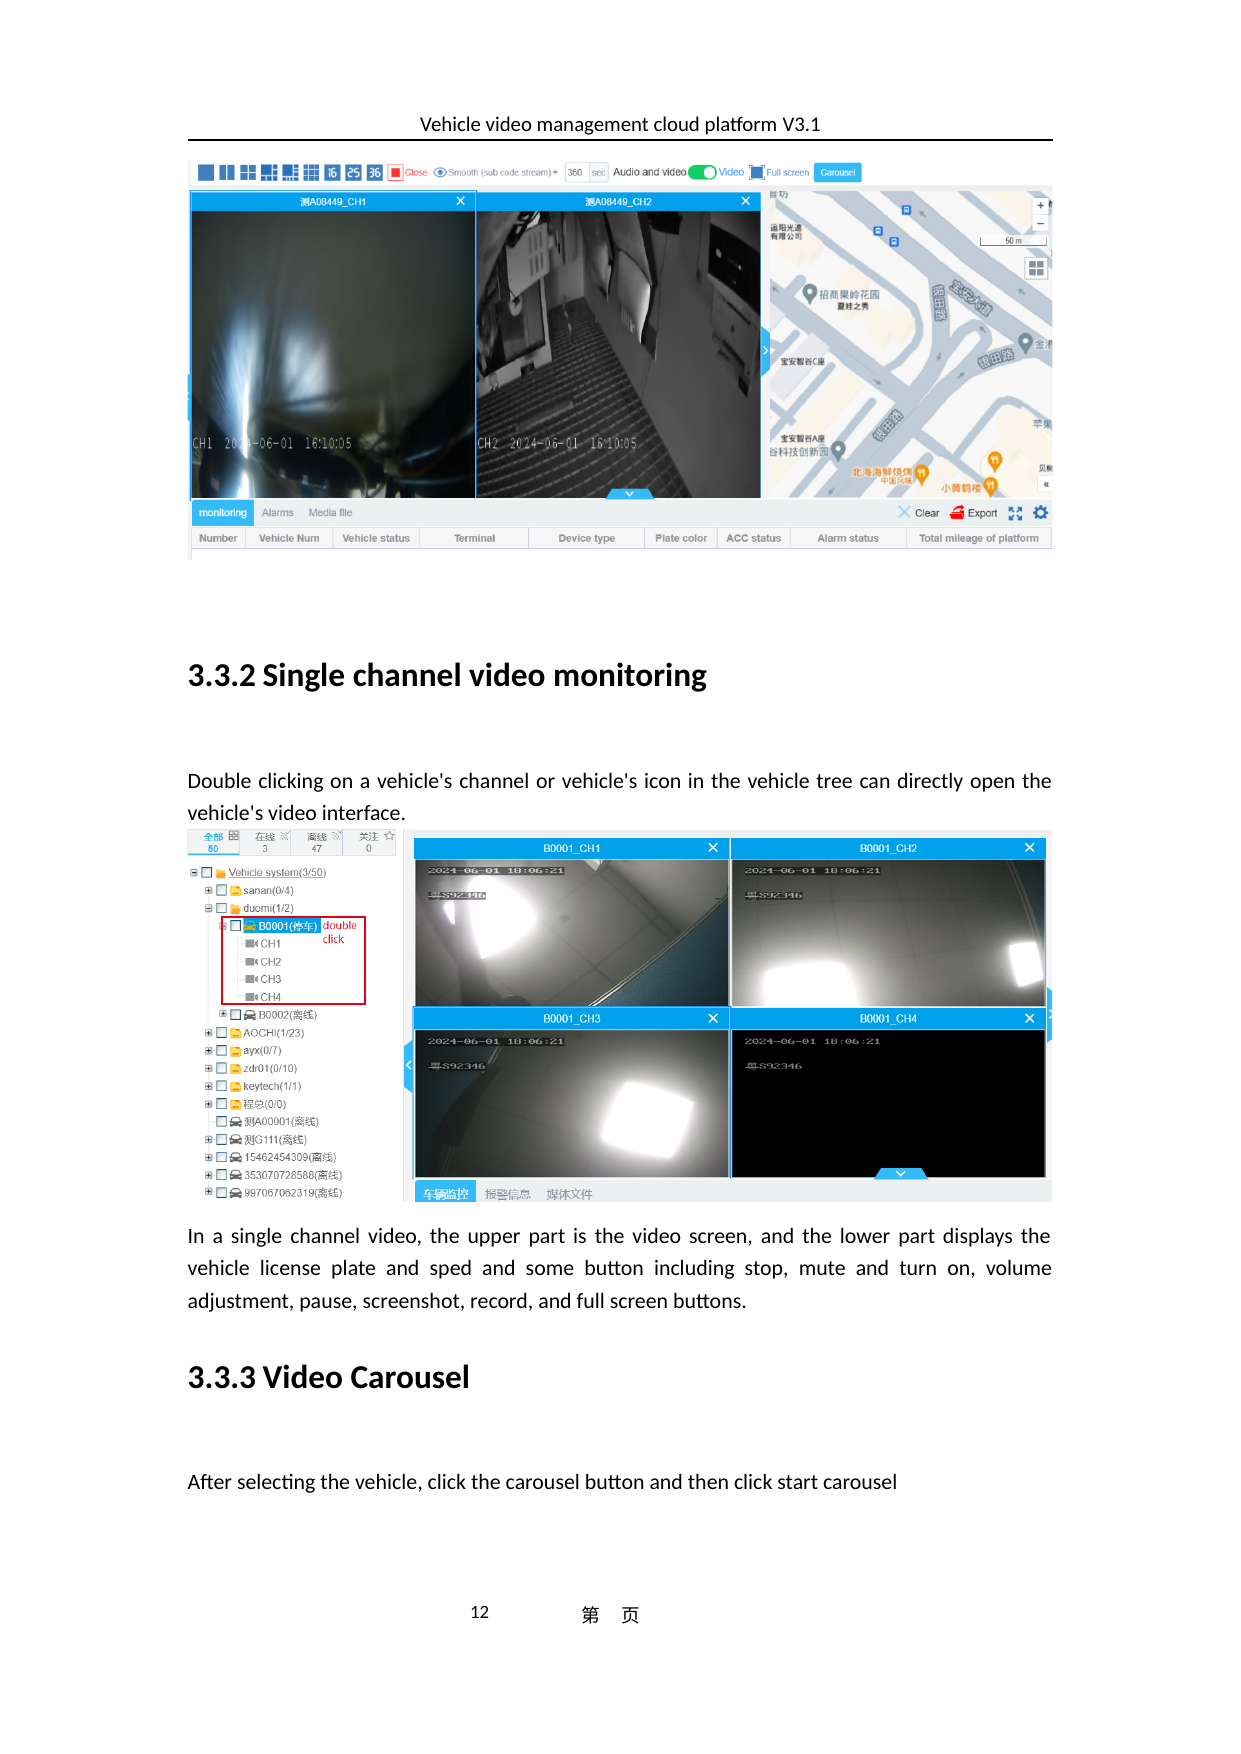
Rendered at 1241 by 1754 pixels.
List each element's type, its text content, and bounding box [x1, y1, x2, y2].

picture [187, 829, 1053, 1202]
text Double clicking on a vehicle's channel or vehicle's icon in the vehicle tree can directly open the vehicle's video interface. [187, 764, 1053, 829]
subtitle Single channel video monitoring [187, 642, 1053, 707]
text In a single channel video, the upper part is the video screen, and the lower part displays the vehicle license plate and sped and some button including stop, mute and turn on, volume adjustment, pause, screenshot, record, and full screen buttons. [187, 1219, 1053, 1317]
picture [187, 160, 1053, 560]
text After selecting the vehicle, click the carousel button and then click start carousel [187, 1465, 1053, 1498]
subtitle Video Carousel [187, 1344, 1053, 1409]
